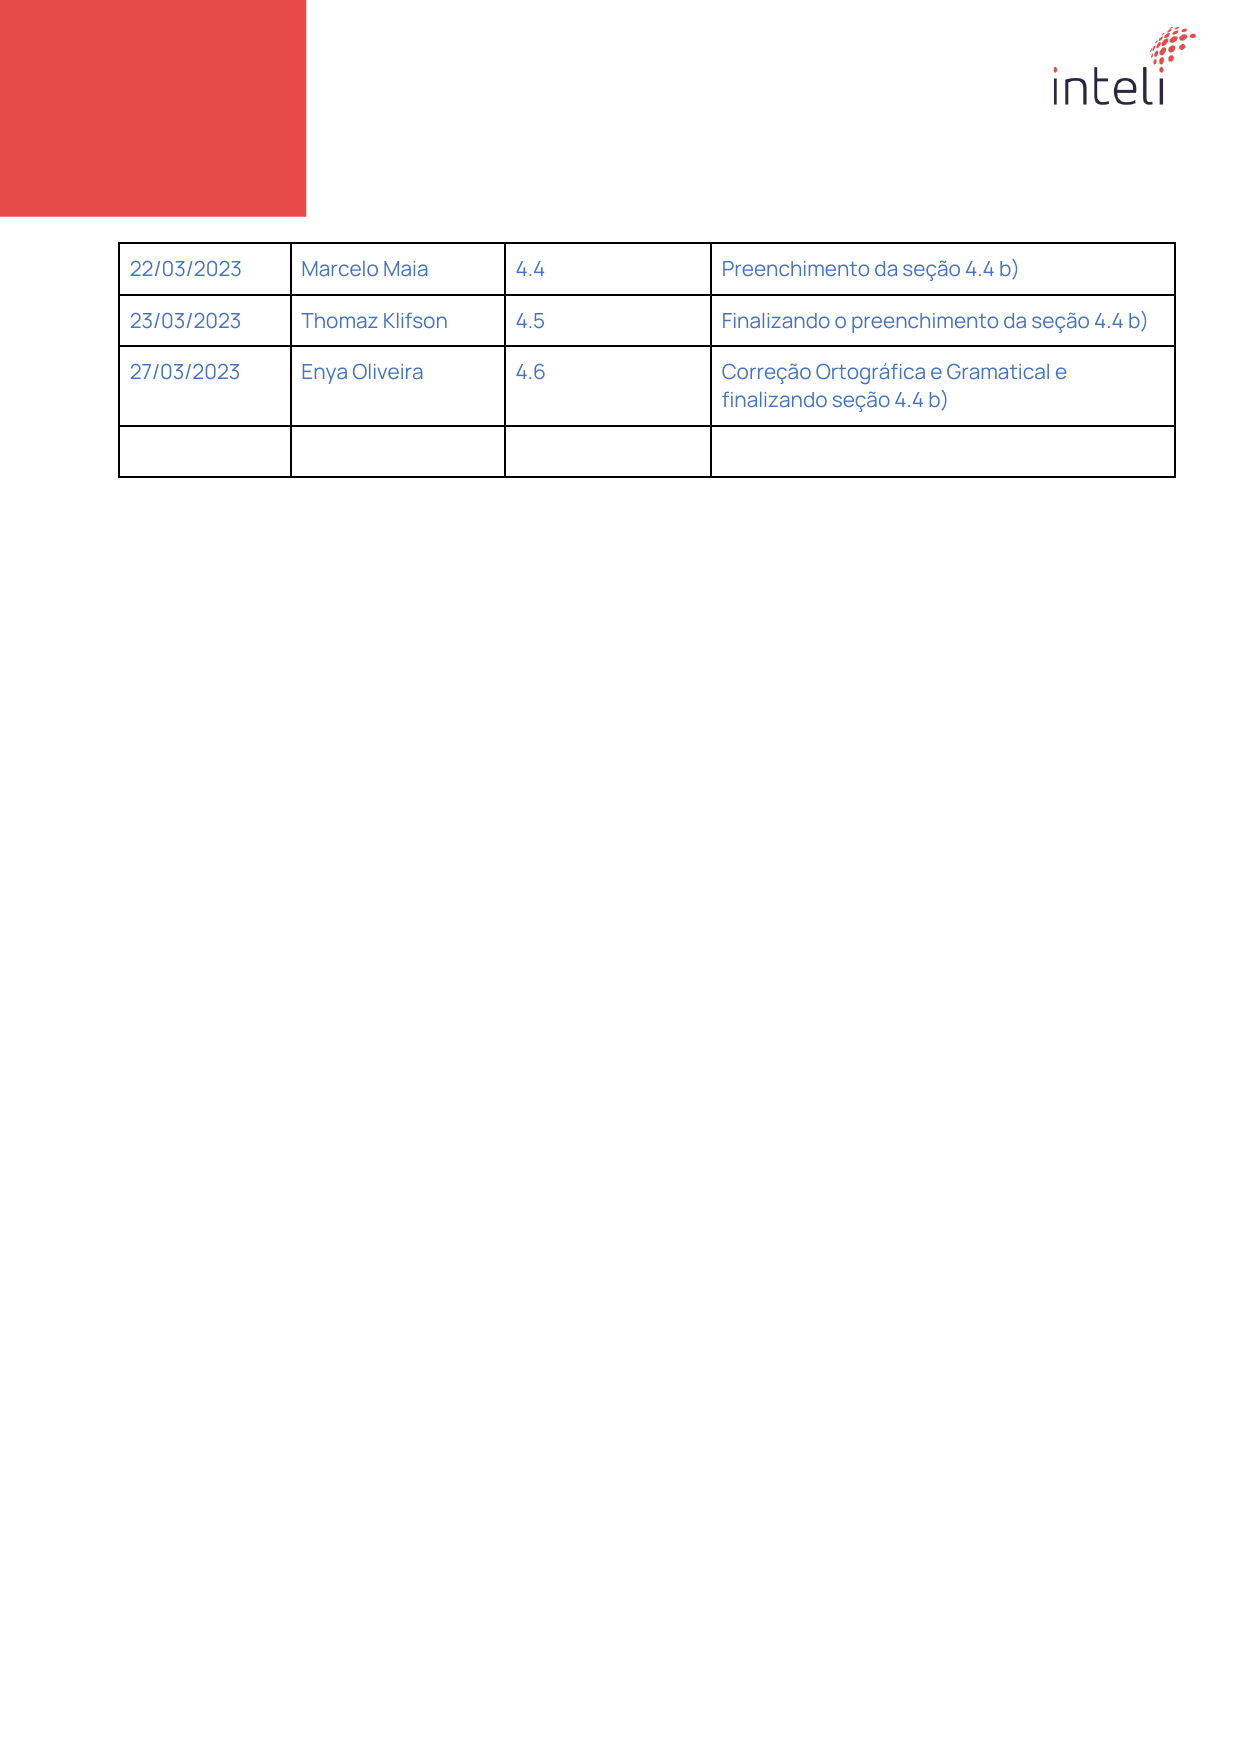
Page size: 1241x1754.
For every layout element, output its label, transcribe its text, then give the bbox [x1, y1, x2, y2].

table_cell 23/03/2023 [120, 296, 290, 345]
table_cell 22/03/2023 [120, 244, 290, 293]
table_cell Finalizando o preenchimento da seção 4.4 b) [712, 296, 1174, 345]
table_cell [712, 427, 1174, 476]
table_cell Enya Oliveira [292, 347, 504, 424]
table_cell Preenchimento da seção 4.4 b) [712, 244, 1174, 293]
table_cell Marcelo Maia [292, 244, 504, 293]
table_cell 4.4 [506, 244, 710, 293]
table_cell 27/03/2023 [120, 347, 290, 424]
picture [0, 0, 307, 217]
table_cell Thomaz Klifson [292, 296, 504, 345]
table_cell 4.5 [506, 296, 710, 345]
table_cell [120, 427, 290, 476]
table_cell [506, 427, 710, 476]
table_cell [292, 427, 504, 476]
table_cell Correção Ortográfica e Gramatical e finalizando seção 4.4 b) [712, 347, 1174, 424]
picture [1053, 27, 1196, 105]
table_cell 4.6 [506, 347, 710, 424]
